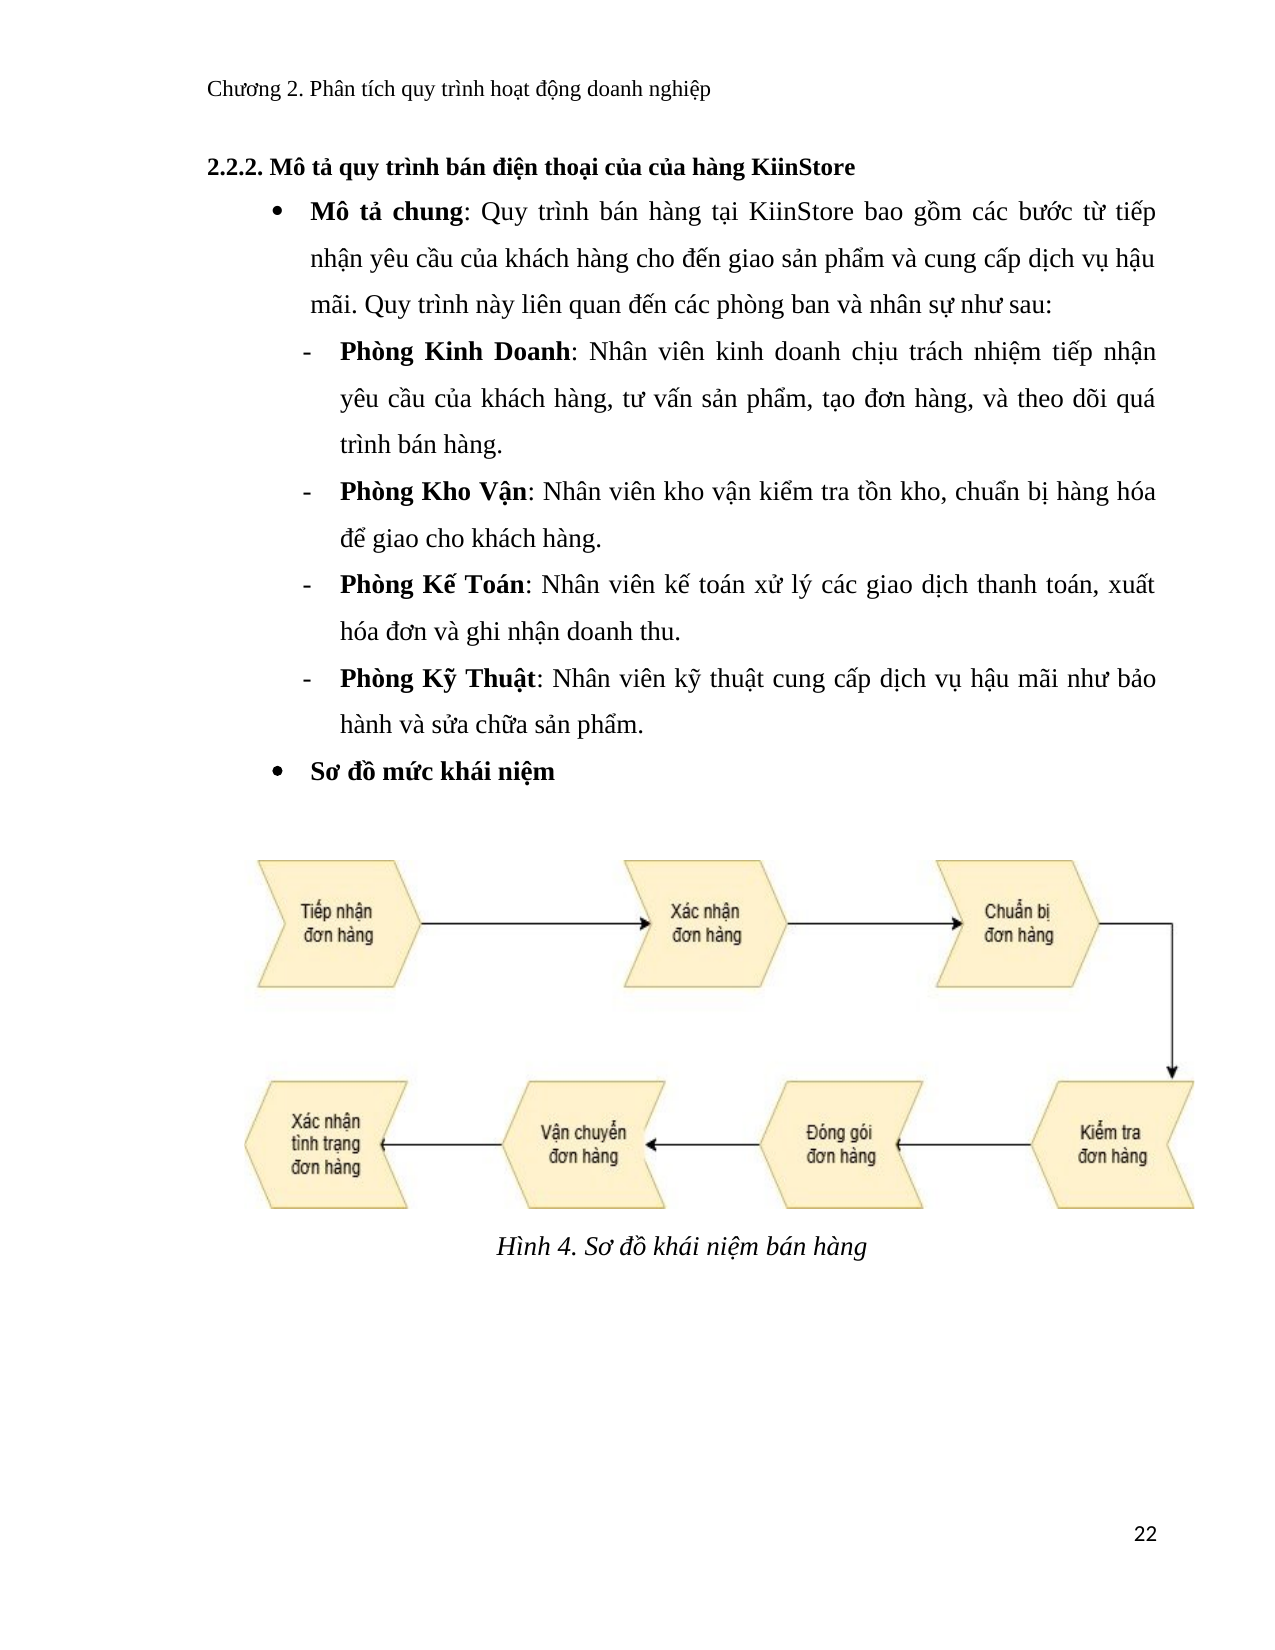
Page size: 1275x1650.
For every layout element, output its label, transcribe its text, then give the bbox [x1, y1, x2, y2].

list Mô tả chung: Quy trình bán hàng tại KiinStore bao gồm các bước từ tiếp nhận yêu cầu của khách hàng cho đến giao sản phẩm và cung cấp dịch vụ hậu mãi. Quy trình này liên quan đến các phòng ban và nhân sự như sau: [273, 195, 1157, 319]
list Sơ đồ mức khái niệm [273, 755, 1157, 786]
list Phòng Kỹ Thuật: Nhân viên kỹ thuật cung cấp dịch vụ hậu mãi như bảo hành và sửa chữa sản phẩm. [302, 662, 1157, 739]
list Phòng Kho Vận: Nhân viên kho vận kiểm tra tồn kho, chuẩn bị hàng hóa để giao cho khách hàng. [302, 475, 1157, 553]
list Phòng Kế Toán: Nhân viên kế toán xử lý các giao dịch thanh toán, xuất hóa đơn và ghi nhận doanh thu. [302, 568, 1157, 646]
list Phòng Kinh Doanh: Nhân viên kinh doanh chịu trách nhiệm tiếp nhận yêu cầu của khách hàng, tư vấn sản phẩm, tạo đơn hàng, và theo dõi quá trình bán hàng. [302, 335, 1157, 459]
subtitle 2.2.2. Mô tả quy trình bán điện thoại của của hàng KiinStore [207, 152, 1157, 181]
picture [244, 860, 1195, 1209]
text Hình 4. Sơ đồ khái niệm bán hàng [207, 1230, 1157, 1261]
